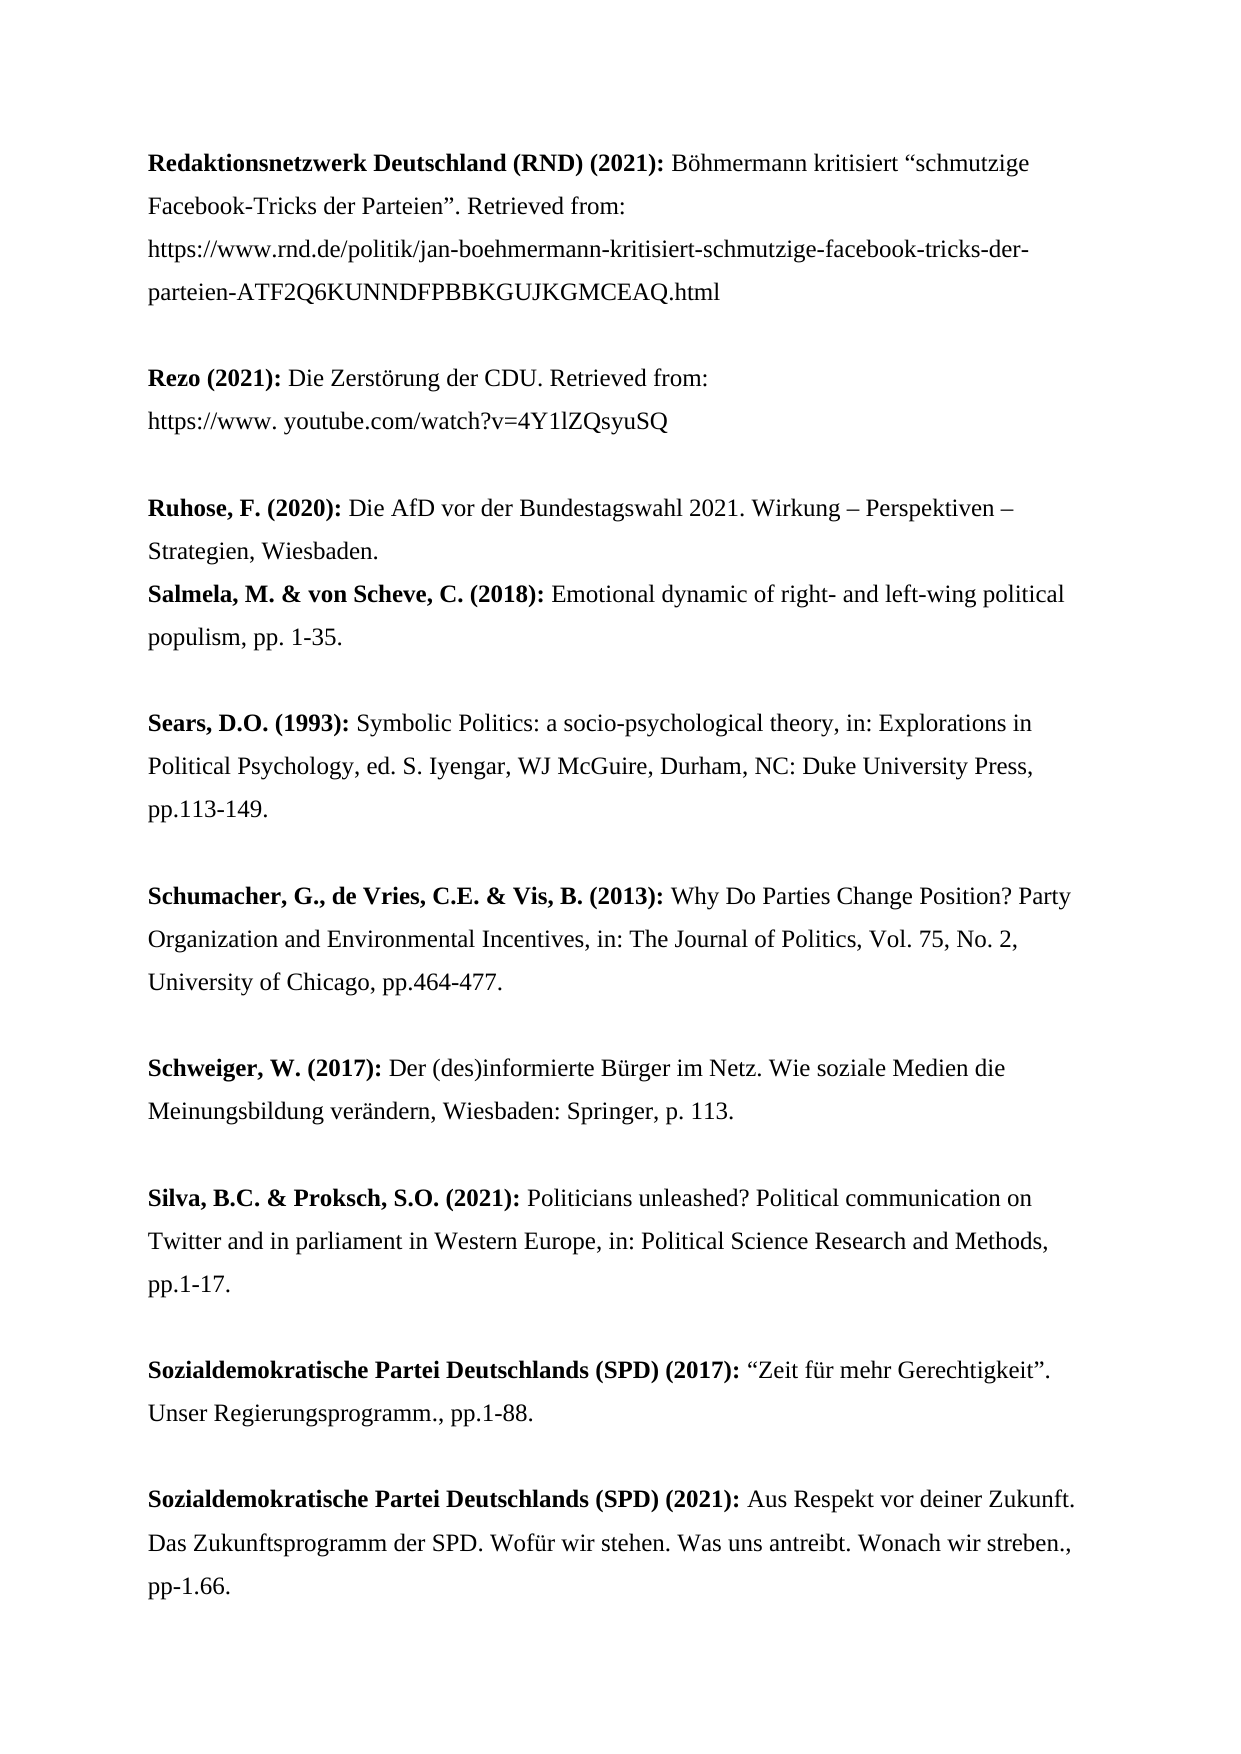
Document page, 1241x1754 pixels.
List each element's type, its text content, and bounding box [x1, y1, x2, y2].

text Sears, D.O. (1993): Symbolic Politics: a socio-psychological theory, in: Explorations in Political Psychology, ed. S. Iyengar, WJ McGuire, Durham, NC: Duke University Press, pp.113-149. [148, 708, 1093, 823]
text Silva, B.C. & Proksch, S.O. (2021): Politicians unleashed? Political communication on Twitter and in parliament in Western Europe, in: Political Science Research and Methods, pp.1-17. [148, 1183, 1093, 1298]
text Ruhose, F. (2020): Die AfD vor der Bundestagswahl 2021. Wirkung – Perspektiven – Strategien, Wiesbaden. [148, 493, 1093, 564]
text Sozialdemokratische Partei Deutschlands (SPD) (2017): “Zeit für mehr Gerechtigkeit”. Unser Regierungsprogramm., pp.1-88. [148, 1355, 1093, 1427]
text Salmela, M. & von Scheve, C. (2018): Emotional dynamic of right- and left-wing political populism, pp. 1-35. [148, 579, 1093, 651]
text Schumacher, G., de Vries, C.E. & Vis, B. (2013): Why Do Parties Change Position? Party Organization and Environmental Incentives, in: The Journal of Politics, Vol. 75, No. 2, University of Chicago, pp.464-477. [148, 881, 1093, 996]
text https://www. youtube.com/watch?v=4Y1lZQsyuSQ [148, 406, 1093, 435]
text https://www.rnd.de/politik/jan-boehmermann-kritisiert-schmutzige-facebook-tricks-der-parteien-ATF2Q6KUNNDFPBBKGUJKGMCEAQ.html [148, 234, 1093, 306]
text Sozialdemokratische Partei Deutschlands (SPD) (2021): Aus Respekt vor deiner Zukunft. Das Zukunftsprogramm der SPD. Wofür wir stehen. Was uns antreibt. Wonach wir streben., pp-1.66. [148, 1484, 1093, 1599]
text Rezo (2021): Die Zerstörung der CDU. Retrieved from: [148, 363, 1093, 392]
text Redaktionsnetzwerk Deutschland (RND) (2021): Böhmermann kritisiert “schmutzige Facebook-Tricks der Parteien”. Retrieved from: [148, 148, 1093, 219]
text Schweiger, W. (2017): Der (des)informierte Bürger im Netz. Wie soziale Medien die Meinungsbildung verändern, Wiesbaden: Springer, p. 113. [148, 1053, 1093, 1125]
